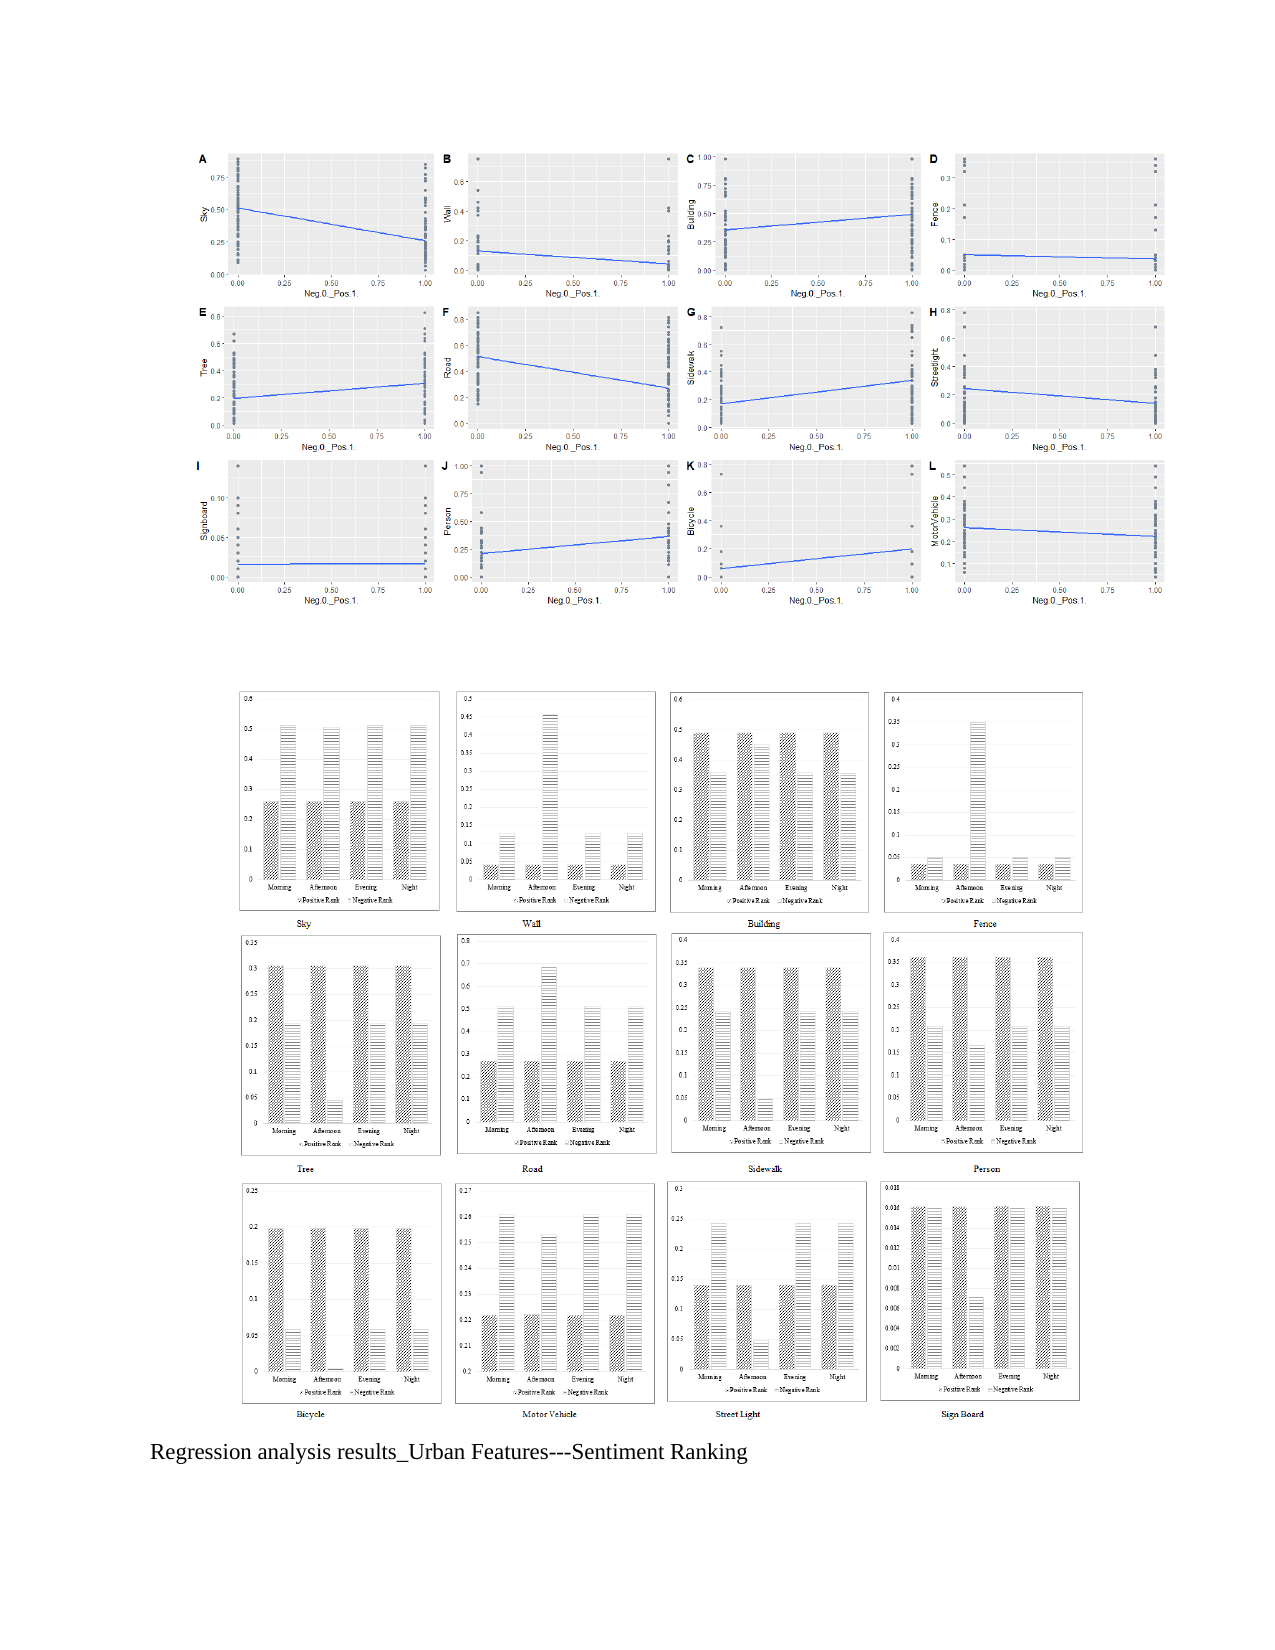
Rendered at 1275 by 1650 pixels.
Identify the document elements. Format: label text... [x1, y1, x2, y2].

picture [195, 150, 1169, 609]
text Regression analysis results_Urban Features---Sentiment Ranking [150, 1438, 1125, 1465]
picture [237, 689, 1083, 1422]
